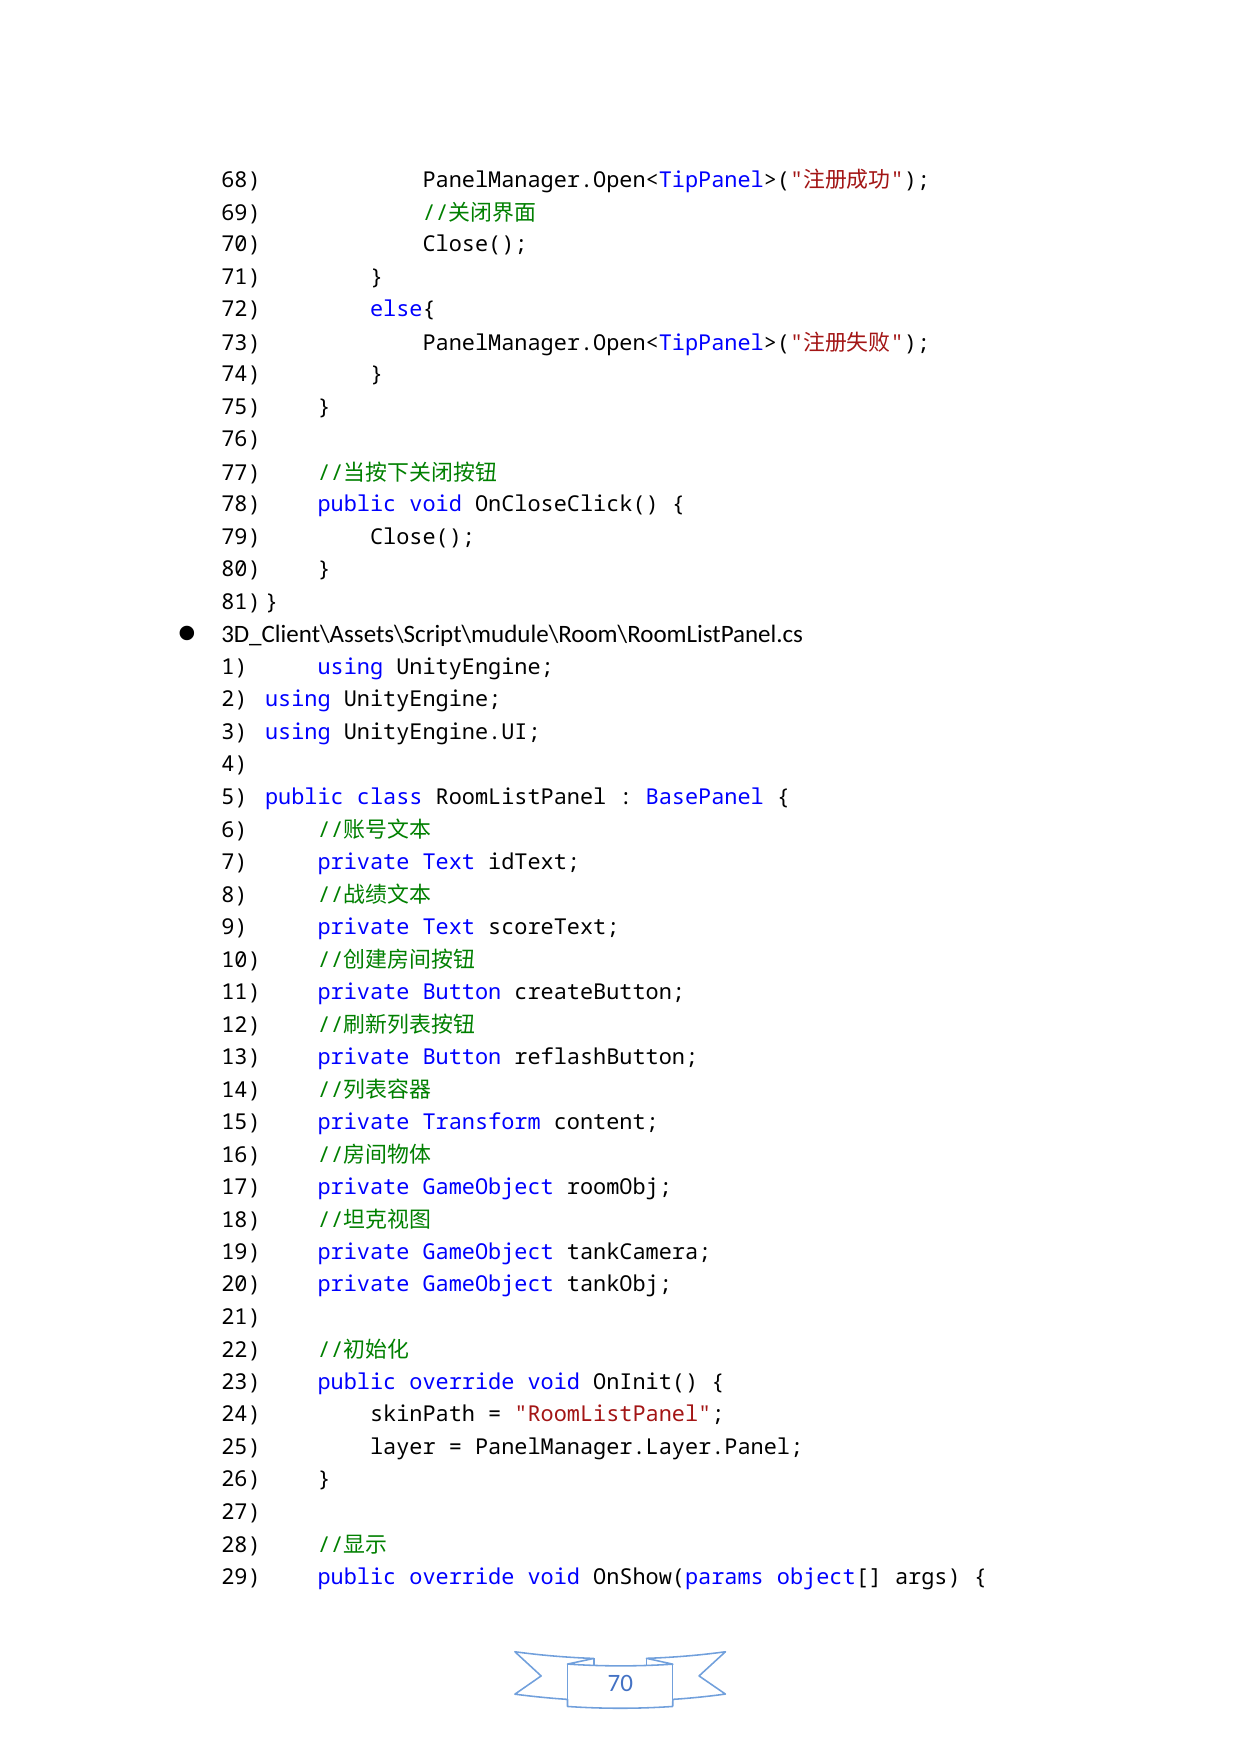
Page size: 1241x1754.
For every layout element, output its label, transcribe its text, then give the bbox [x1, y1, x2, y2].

list //显示 [221, 1527, 1063, 1559]
list } [221, 389, 1063, 422]
list using UnityEngine; [221, 649, 1063, 682]
list //账号文本 [221, 812, 1063, 844]
list //当按下关闭按钮 [221, 454, 1063, 487]
list //坦克视图 [221, 1202, 1063, 1234]
list public class RoomListPanel : BasePanel { [221, 779, 1063, 812]
list } [221, 357, 1063, 389]
list private GameObject tankCamera; [221, 1234, 1063, 1267]
list skinPath = "RoomListPanel"; [221, 1397, 1063, 1429]
list } [221, 259, 1063, 292]
list //刷新列表按钮 [221, 1007, 1063, 1039]
list layer = PanelManager.Layer.Panel; [221, 1429, 1063, 1462]
list Close(); [221, 227, 1063, 259]
list public void OnCloseClick() { [221, 487, 1063, 519]
list 3D_Client\Assets\Script\mudule\Room\RoomListPanel.cs [177, 617, 1063, 649]
list //初始化 [221, 1332, 1063, 1364]
list } [221, 1462, 1063, 1494]
list using UnityEngine.UI; [221, 714, 1063, 747]
list using UnityEngine; [221, 682, 1063, 714]
list PanelManager.Open<TipPanel>("注册成功"); [221, 162, 1063, 194]
list private GameObject tankObj; [221, 1267, 1063, 1299]
list //列表容器 [221, 1072, 1063, 1104]
list Close(); [221, 519, 1063, 552]
list //战绩文本 [221, 877, 1063, 909]
list } [221, 584, 1063, 617]
list //房间物体 [221, 1137, 1063, 1169]
list else{ [221, 292, 1063, 324]
list private Button reflashButton; [221, 1039, 1063, 1072]
list private Button createButton; [221, 974, 1063, 1007]
list private Text scoreText; [221, 909, 1063, 942]
list public override void OnShow(params object[] args) { [221, 1559, 1063, 1592]
list private Text idText; [221, 844, 1063, 877]
list //创建房间按钮 [221, 942, 1063, 974]
list public override void OnInit() { [221, 1364, 1063, 1397]
list private GameObject roomObj; [221, 1169, 1063, 1202]
list //关闭界面 [221, 194, 1063, 227]
list PanelManager.Open<TipPanel>("注册失败"); [221, 324, 1063, 357]
list } [221, 552, 1063, 584]
list private Transform content; [221, 1104, 1063, 1137]
